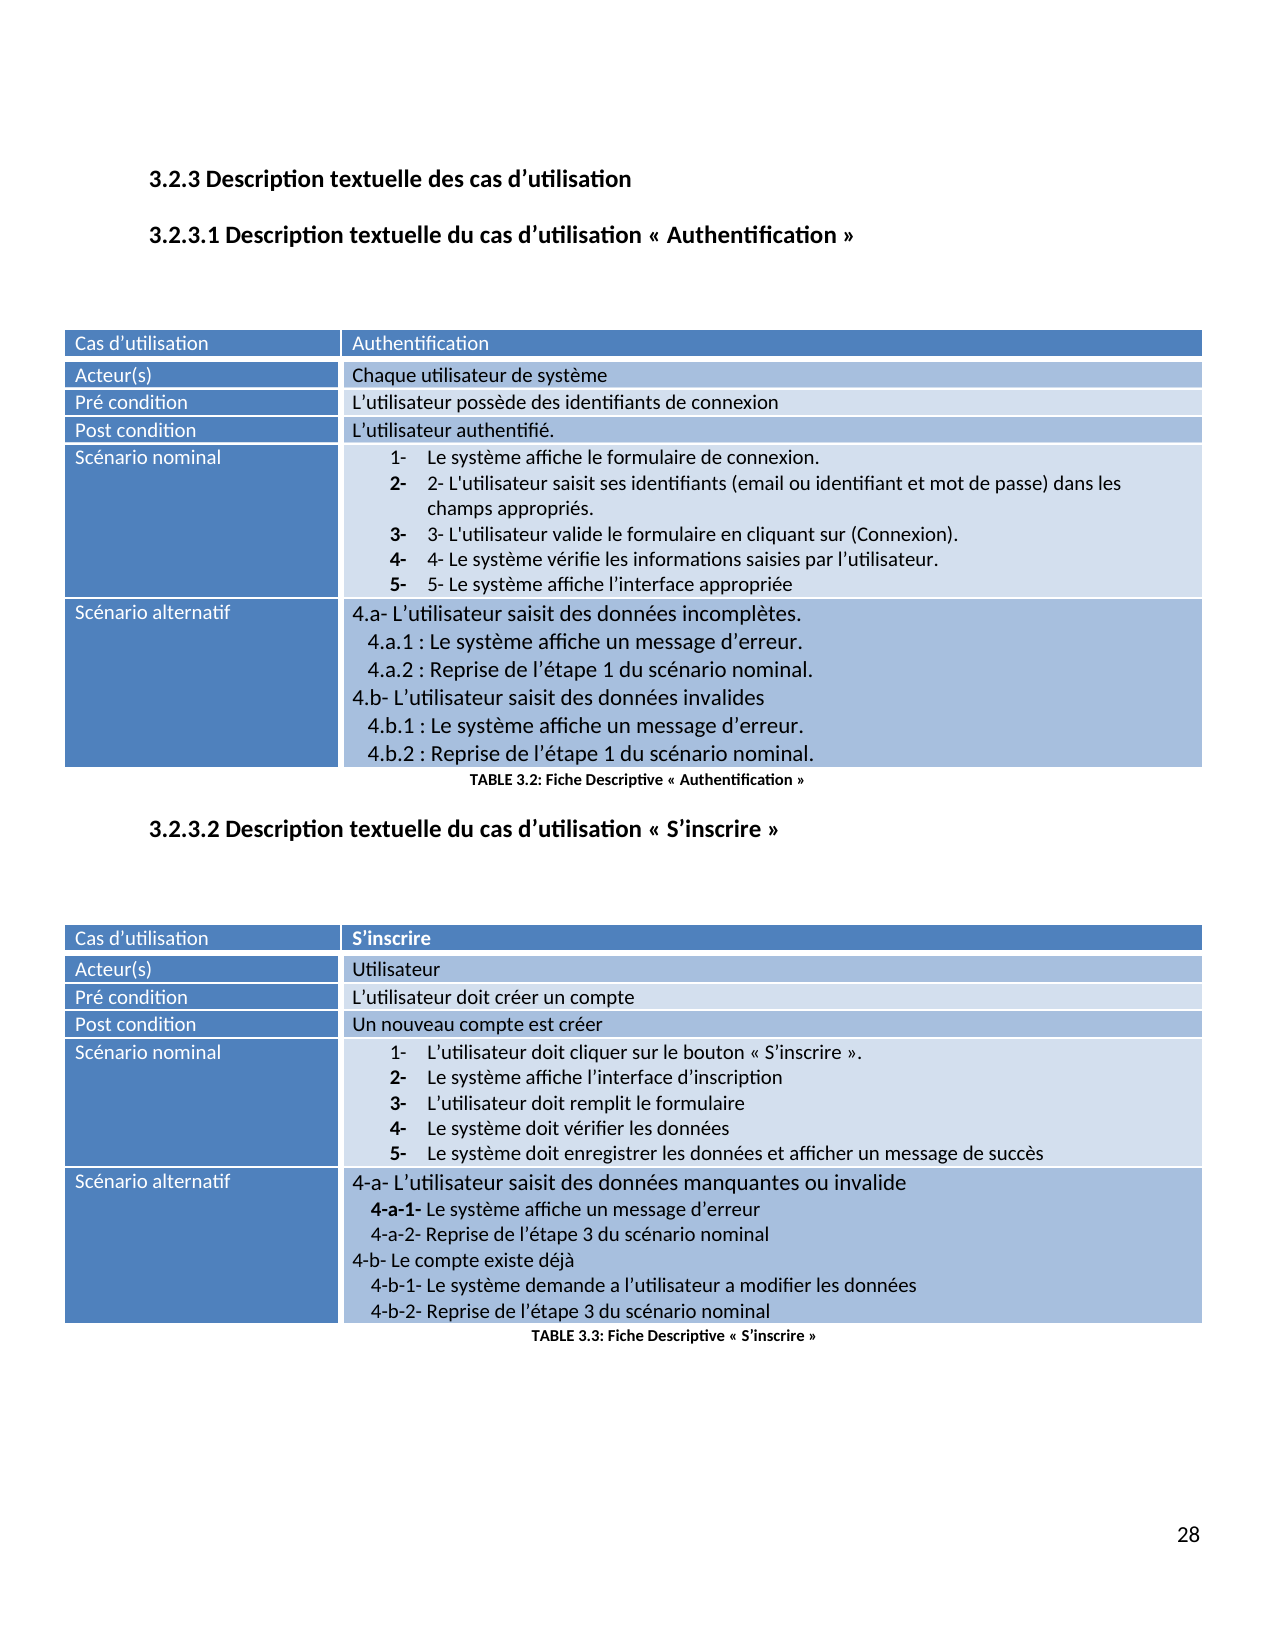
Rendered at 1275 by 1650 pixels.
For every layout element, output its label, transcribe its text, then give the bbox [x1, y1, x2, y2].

text 3.2.3.1 Description textuelle du cas d’utilisation « Authentification » [75, 219, 1200, 250]
text 3.2.3 Description textuelle des cas d’utilisation [75, 163, 1200, 194]
table_cell Pré condition [65, 984, 338, 1009]
table_cell Scénario nominal [65, 445, 338, 597]
table_cell Pré condition [65, 390, 338, 415]
table_cell Scénario alternatif [65, 1168, 338, 1323]
table_cell Post condition [65, 1011, 338, 1037]
table_cell Post condition [65, 417, 338, 442]
table_cell Scénario nominal [65, 1039, 338, 1166]
table_cell Un nouveau compte est créer [344, 1011, 1202, 1037]
table_header Cas d’utilisation [65, 330, 340, 356]
text TABLE 3.3: Fiche Descriptive « S’inscrire » [75, 1325, 1200, 1346]
table_cell Acteur(s) [65, 956, 338, 982]
table_cell 4-a- L’utilisateur saisit des données manquantes ou invalide 4-a-1- Le système affiche un message d’erreur 4-a-2- Reprise de l’étape 3 du scénario nominal 4-b- Le compte existe déjà 4-b-1- Le système demande a l’utilisateur a modifier les données 4-b-2- Reprise de l’étape 3 du scénario nominal [344, 1168, 1202, 1323]
table_cell L’utilisateur doit créer un compte [344, 984, 1202, 1009]
table_header Authentification [342, 330, 1202, 356]
table_cell L’utilisateur doit cliquer sur le bouton « S’inscrire ». Le système affiche l’interface d’inscription L’utilisateur doit remplit le formulaire Le système doit vérifier les données Le système doit enregistrer les données et afficher un message de succès [344, 1039, 1202, 1166]
table_cell L’utilisateur authentifié. [344, 417, 1202, 442]
table_cell Le système affiche le formulaire de connexion. 2- L'utilisateur saisit ses identifiants (email ou identifiant et mot de passe) dans les champs appropriés. 3- L'utilisateur valide le formulaire en cliquant sur (Connexion). 4- Le système vérifie les informations saisies par l’utilisateur. 5- Le système affiche l’interface appropriée [344, 445, 1202, 597]
text TABLE 3.2: Fiche Descriptive « Authentification » [75, 769, 1200, 790]
table_cell Chaque utilisateur de système [344, 362, 1202, 387]
table_cell Acteur(s) [65, 362, 338, 387]
table_cell Utilisateur [344, 956, 1202, 982]
table_cell 4.a- L’utilisateur saisit des données incomplètes. 4.a.1 : Le système affiche un message d’erreur. 4.a.2 : Reprise de l’étape 1 du scénario nominal. 4.b- L’utilisateur saisit des données invalides 4.b.1 : Le système affiche un message d’erreur. 4.b.2 : Reprise de l’étape 1 du scénario nominal. [344, 599, 1202, 767]
table_cell Scénario alternatif [65, 599, 338, 767]
table_header Cas d’utilisation [65, 925, 340, 950]
text 3.2.3.2 Description textuelle du cas d’utilisation « S’inscrire » [75, 813, 1200, 844]
table_cell L’utilisateur possède des identifiants de connexion [344, 390, 1202, 415]
table_header S’inscrire [342, 925, 1202, 950]
